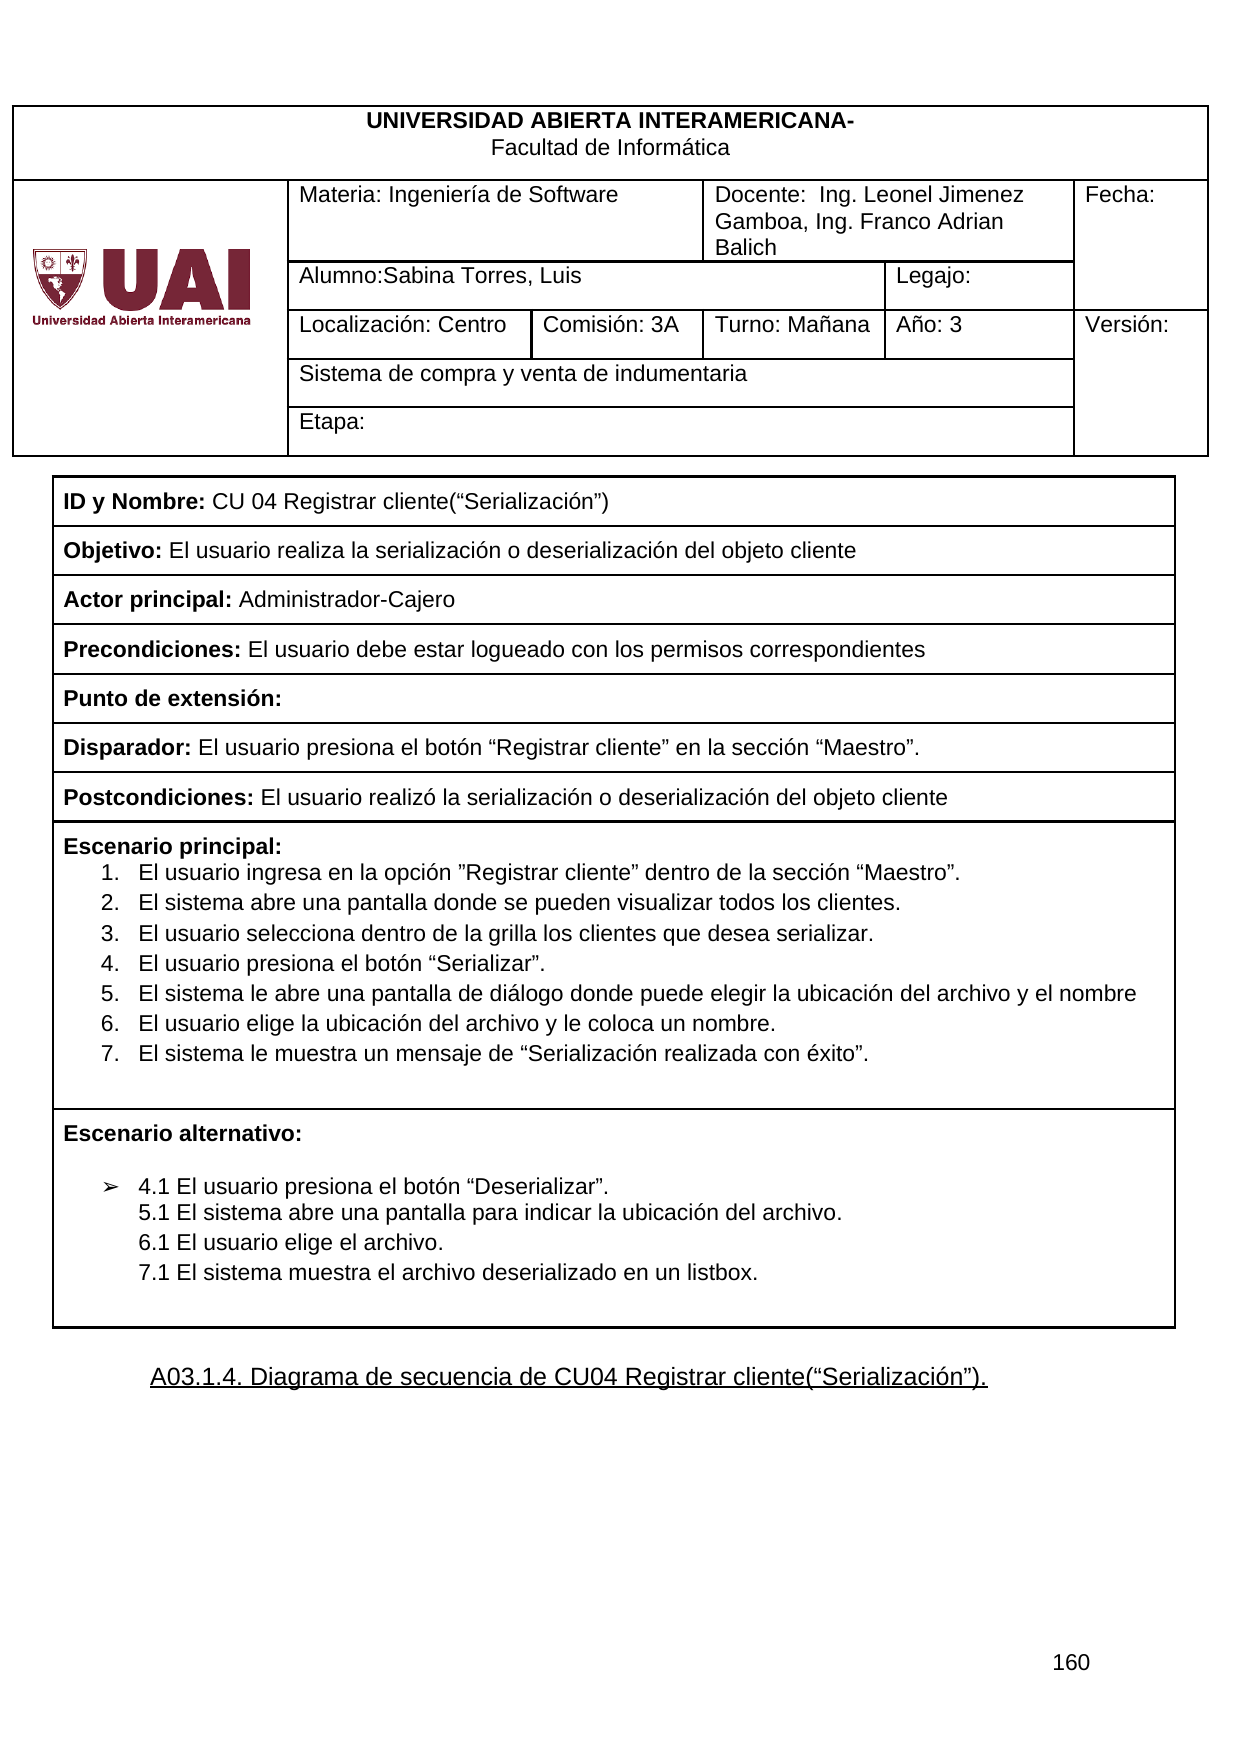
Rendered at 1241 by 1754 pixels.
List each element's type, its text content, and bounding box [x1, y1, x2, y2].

table_cell Disparador: El usuario presiona el botón “Registrar cliente” en la sección “Maestro”. [54, 724, 1174, 771]
table_cell Postcondiciones: El usuario realizó la serialización o deserialización del objeto cliente [54, 773, 1174, 820]
picture [23, 234, 258, 337]
table_header ID y Nombre: CU 04 Registrar cliente(“Serialización”) [54, 478, 1174, 525]
table_cell Precondiciones: El usuario debe estar logueado con los permisos correspondientes [54, 625, 1174, 672]
table_cell Escenario principal: El usuario ingresa en la opción ”Registrar cliente” dentro de la sección “Maestro”. El sistema abre una pantalla donde se pueden visualizar todos los clientes. El usuario selecciona dentro de la grilla los clientes que desea serializar. El usuario presiona el botón “Serializar”. El sistema le abre una pantalla de diálogo donde puede elegir la ubicación del archivo y el nombre El usuario elige la ubicación del archivo y le coloca un nombre. El sistema le muestra un mensaje de “Serialización realizada con éxito”. [54, 823, 1174, 1107]
subtitle A03.1.4. Diagrama de secuencia de CU04 Registrar cliente(“Serialización”). [150, 1361, 1090, 1390]
table_cell Punto de extensión: [54, 675, 1174, 722]
table_cell Objetivo: El usuario realiza la serialización o deserialización del objeto cliente [54, 527, 1174, 574]
table_cell Escenario alternativo: 4.1 El usuario presiona el botón “Deserializar”. 5.1 El sistema abre una pantalla para indicar la ubicación del archivo. 6.1 El usuario elige el archivo. 7.1 El sistema muestra el archivo deserializado en un listbox. [54, 1110, 1174, 1326]
table_cell Actor principal: Administrador-Cajero [54, 576, 1174, 623]
